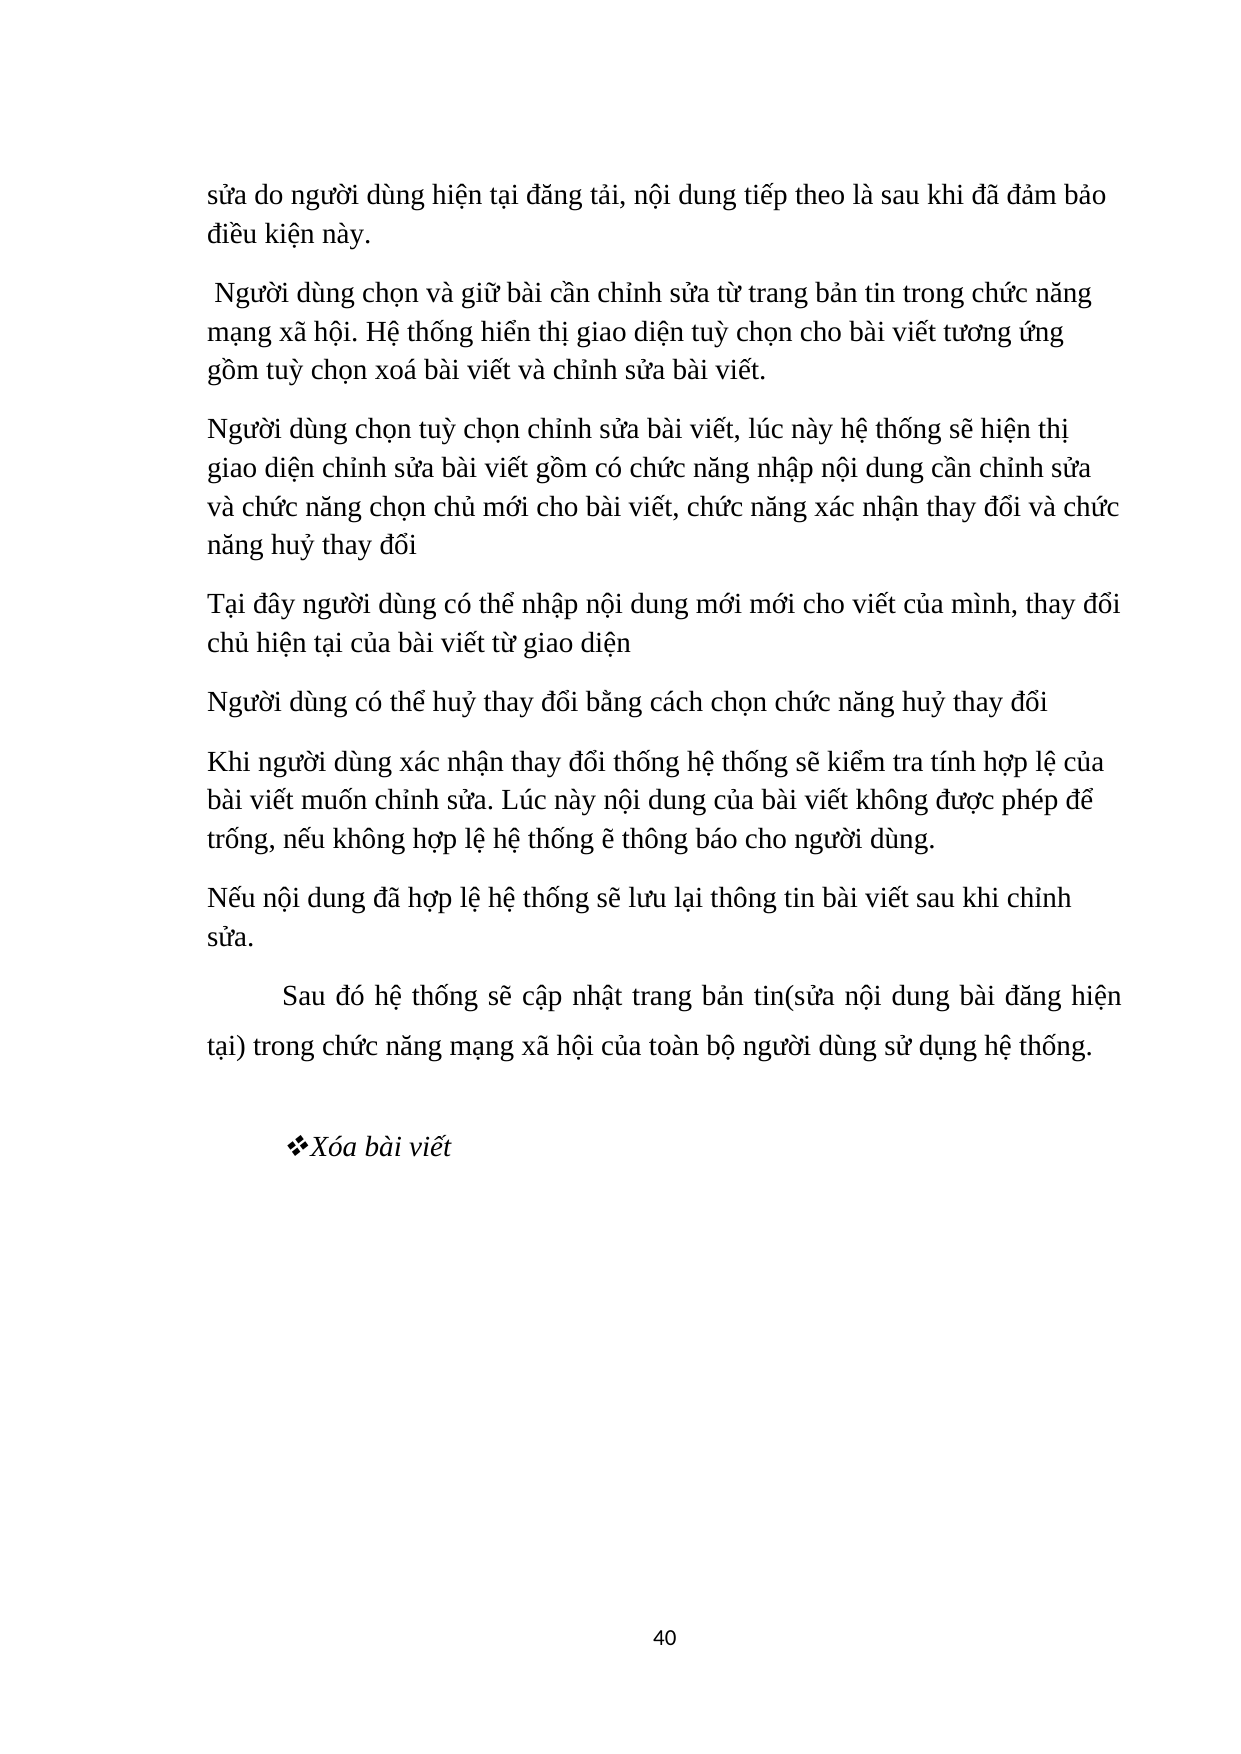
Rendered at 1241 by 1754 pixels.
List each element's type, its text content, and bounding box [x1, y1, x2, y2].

text Tại đây người dùng có thể nhập nội dung mới mới cho viết của mình, thay đổi chủ hiện tại của bài viết từ giao diện [207, 587, 1122, 659]
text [207, 177, 1122, 249]
text Người dùng chọn tuỳ chọn chỉnh sửa bài viết, lúc này hệ thống sẽ hiện thị giao diện chỉnh sửa bài viết gồm có chức năng nhập nội dung cần chỉnh sửa và chức năng chọn chủ mới cho bài viết, chức năng xác nhận thay đổi và chức năng huỷ thay đổi [207, 412, 1122, 561]
list Xóa bài viết [207, 1129, 1122, 1163]
text Khi người dùng xác nhận thay đổi thống hệ thống sẽ kiểm tra tính hợp lệ của bài viết muốn chỉnh sửa. Lúc này nội dung của bài viết không được phép để trống, nếu không hợp lệ hệ thống ẽ thông báo cho người dùng. [207, 744, 1122, 854]
text Người dùng có thể huỷ thay đổi bằng cách chọn chức năng huỷ thay đổi [207, 684, 1122, 718]
text Người dùng chọn và giữ bài cần chỉnh sửa từ trang bản tin trong chức năng mạng xã hội. Hệ thống hiển thị giao diện tuỳ chọn cho bài viết tương ứng gồm tuỳ chọn xoá bài viết và chỉnh sửa bài viết. [207, 275, 1122, 386]
text Sau đó hệ thống sẽ cập nhật trang bản tin(sửa nội dung bài đăng hiện tại) trong chức năng mạng xã hội của toàn bộ người dùng sử dụng hệ thống. [207, 978, 1122, 1062]
text Nếu nội dung đã hợp lệ hệ thống sẽ lưu lại thông tin bài viết sau khi chỉnh sửa. [207, 880, 1122, 952]
